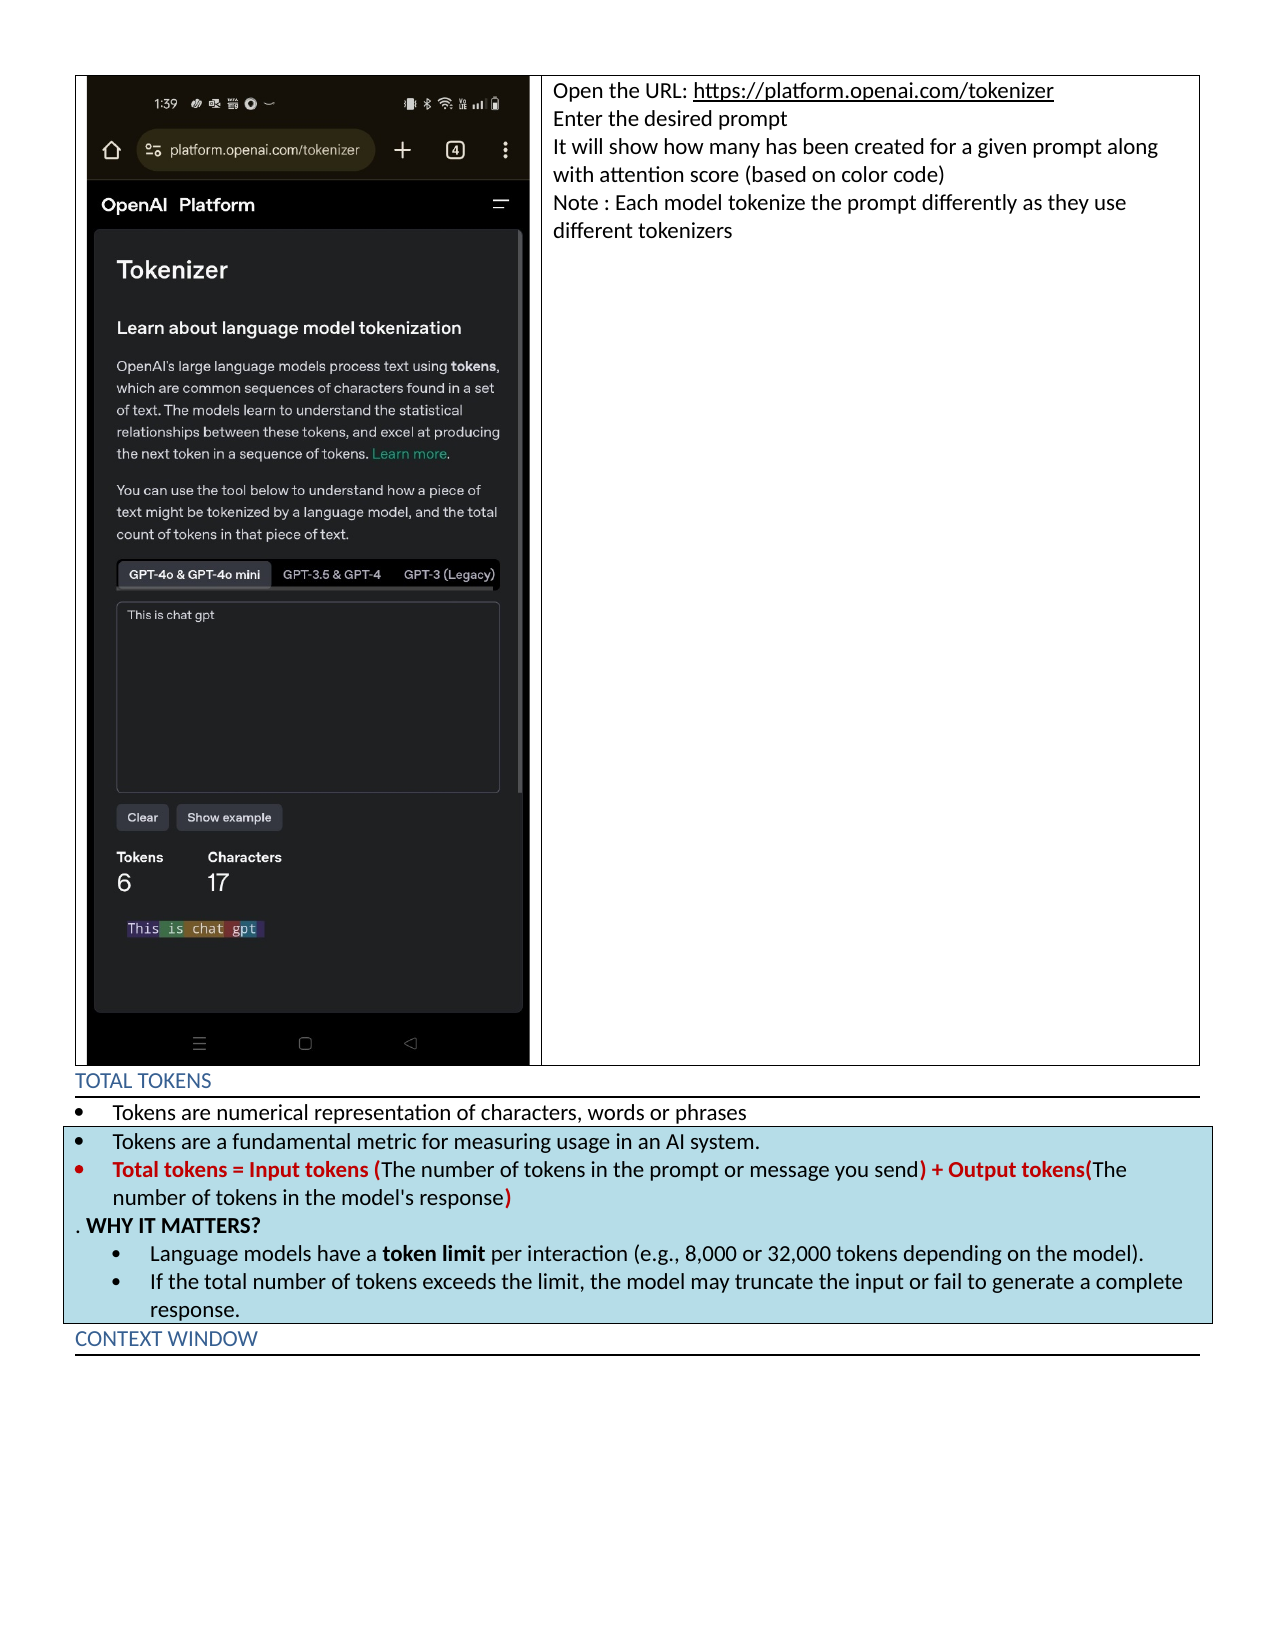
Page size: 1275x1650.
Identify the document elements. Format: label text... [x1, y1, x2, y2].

table_header Open the URL: https://platform.openai.com/tokenizer Enter the desired prompt It will show how many has been created for a given prompt along with attention score (based on color code) Note : Each model tokenize the prompt differently as they use different tokenizers [542, 76, 1199, 1065]
subtitle CONTEXT WINDOW [75, 1324, 1200, 1354]
picture [86, 76, 530, 1065]
table_header Tokens are a fundamental metric for measuring usage in an AI system. Total tokens = Input tokens (The number of tokens in the prompt or message you send) + Output tokens(The number of tokens in the model's response) . WHY IT MATTERS? Language models have a token limit per interaction (e.g., 8,000 or 32,000 tokens depending on the model). If the total number of tokens exceeds the limit, the model may truncate the input or fail to generate a complete response. [64, 1127, 1212, 1323]
subtitle TOTAL TOKENS [75, 1066, 1200, 1096]
table_header [530, 76, 541, 1065]
list Tokens are numerical representation of characters, words or phrases [75, 1098, 1200, 1126]
table_header [76, 76, 86, 1065]
